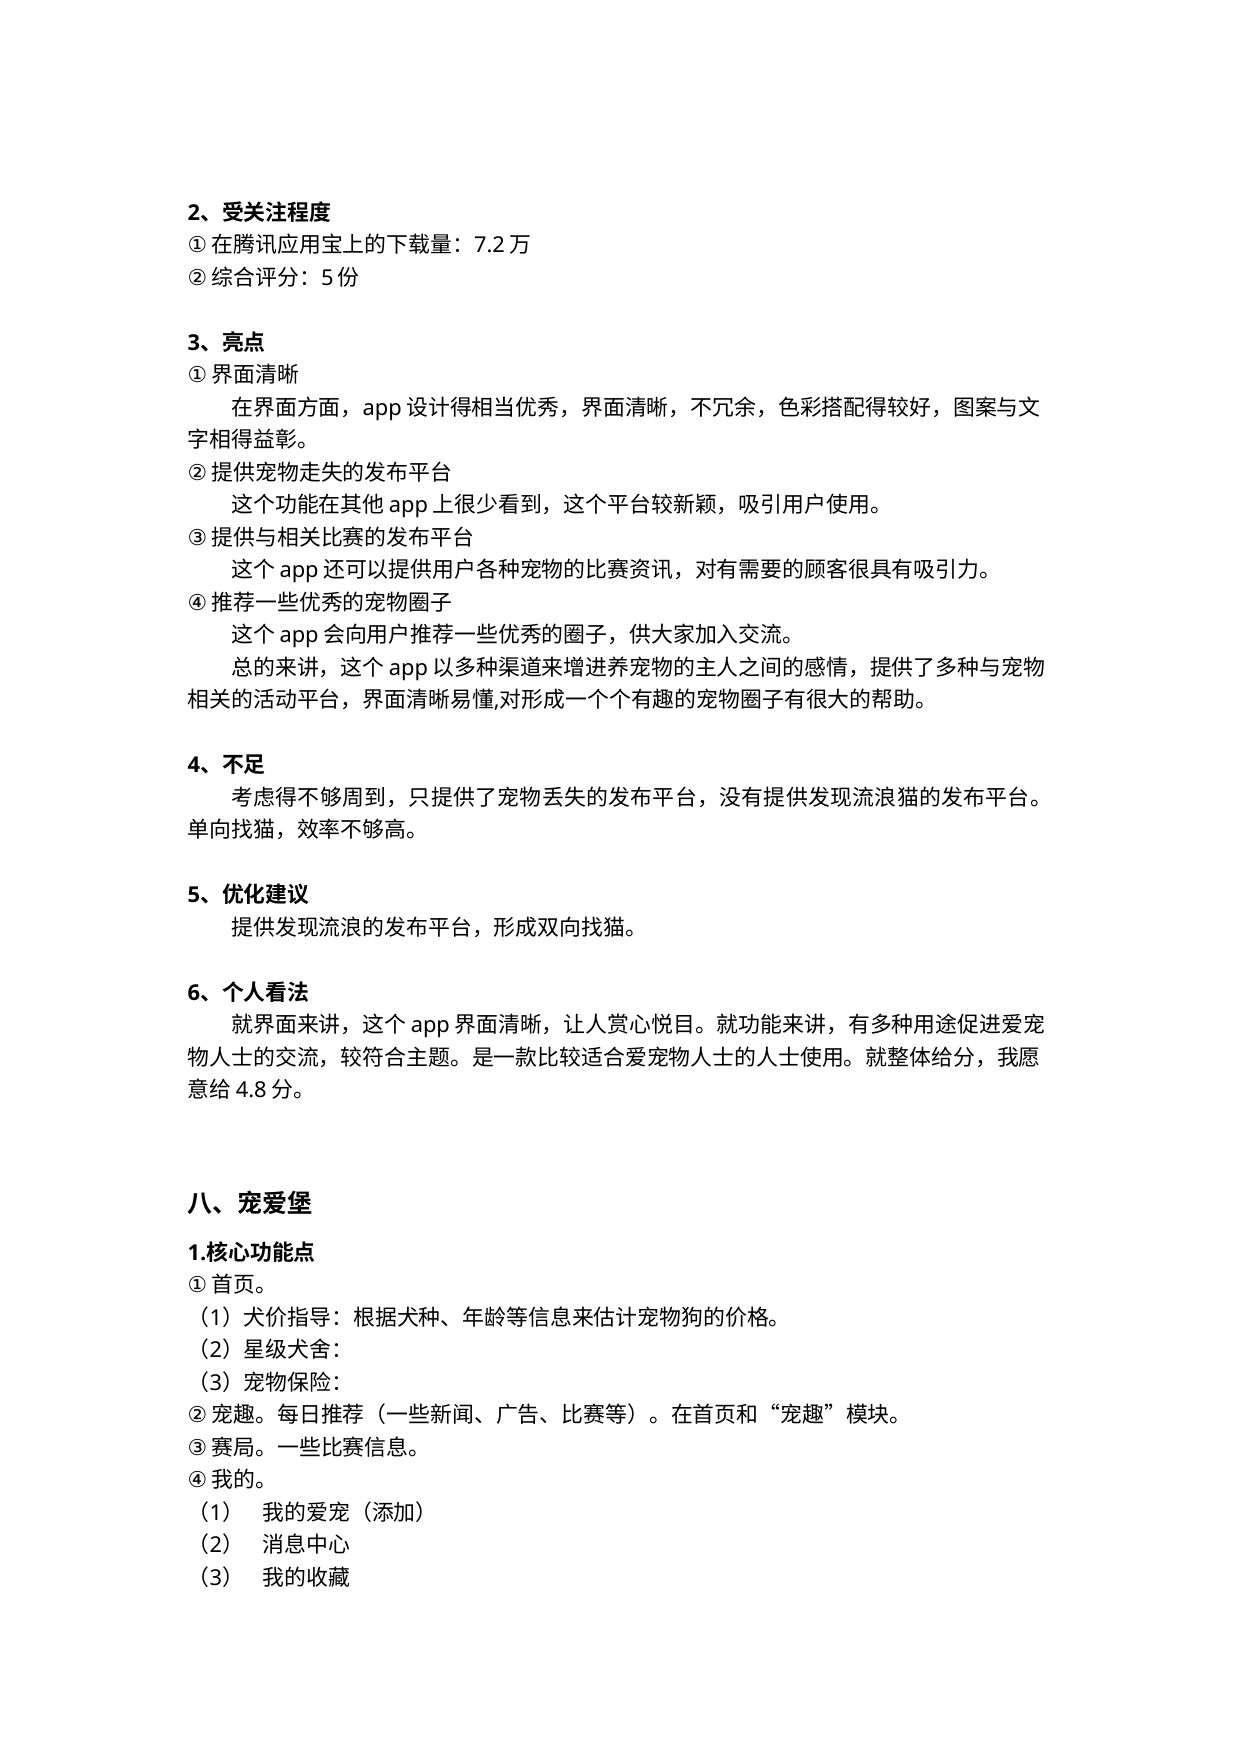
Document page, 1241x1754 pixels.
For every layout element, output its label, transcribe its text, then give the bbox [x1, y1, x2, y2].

list 消息中心 [187, 1527, 1053, 1559]
text 就界面来讲，这个app界面清晰，让人赏心悦目。就功能来讲，有多种用途促进爱宠物人士的交流，较符合主题。是一款比较适合爱宠物人士的人士使用。就整体给分，我愿意给4.8分。 [187, 1007, 1053, 1104]
text （1）犬价指导：根据犬种、年龄等信息来估计宠物狗的价格。 [187, 1299, 1053, 1332]
text ②宠趣。每日推荐（一些新闻、广告、比赛等）。在首页和“宠趣”模块。 [187, 1397, 1053, 1429]
text 考虑得不够周到，只提供了宠物丢失的发布平台，没有提供发现流浪猫的发布平台。单向找猫，效率不够高。 [187, 779, 1053, 844]
text 这个功能在其他app上很少看到，这个平台较新颖，吸引用户使用。 [187, 487, 1053, 519]
text 总的来讲，这个app以多种渠道来增进养宠物的主人之间的感情，提供了多种与宠物相关的活动平台，界面清晰易懂,对形成一个个有趣的宠物圈子有很大的帮助。 [187, 649, 1053, 714]
text （2）星级犬舍： [187, 1332, 1053, 1364]
text 1.核心功能点 [187, 1234, 1053, 1267]
text ③提供与相关比赛的发布平台 [187, 519, 1053, 552]
text 4、不足 [187, 747, 1053, 779]
text ④推荐一些优秀的宠物圈子 [187, 584, 1053, 617]
text 这个app还可以提供用户各种宠物的比赛资讯，对有需要的顾客很具有吸引力。 [187, 552, 1053, 584]
text 3、亮点 [187, 324, 1053, 357]
list 我的爱宠（添加） [187, 1494, 1053, 1527]
text ②提供宠物走失的发布平台 [187, 454, 1053, 487]
text ①首页。 [187, 1267, 1053, 1299]
text 这个app会向用户推荐一些优秀的圈子，供大家加入交流。 [187, 617, 1053, 649]
text ①界面清晰 [187, 357, 1053, 389]
text 6、个人看法 [187, 974, 1053, 1007]
text （3）宠物保险： [187, 1364, 1053, 1397]
text 在界面方面，app设计得相当优秀，界面清晰，不冗余，色彩搭配得较好，图案与文字相得益彰。 [187, 389, 1053, 454]
text ①在腾讯应用宝上的下载量：7.2万 [187, 227, 1053, 259]
list 我的收藏 [187, 1559, 1053, 1592]
text ④我的。 [187, 1462, 1053, 1494]
text 5、优化建议 [187, 877, 1053, 909]
text 八、宠爱堡 [187, 1169, 1053, 1234]
text 提供发现流浪的发布平台，形成双向找猫。 [187, 909, 1053, 942]
text 2、受关注程度 [187, 194, 1053, 227]
text ③赛局。一些比赛信息。 [187, 1429, 1053, 1462]
text ②综合评分：5份 [187, 259, 1053, 292]
